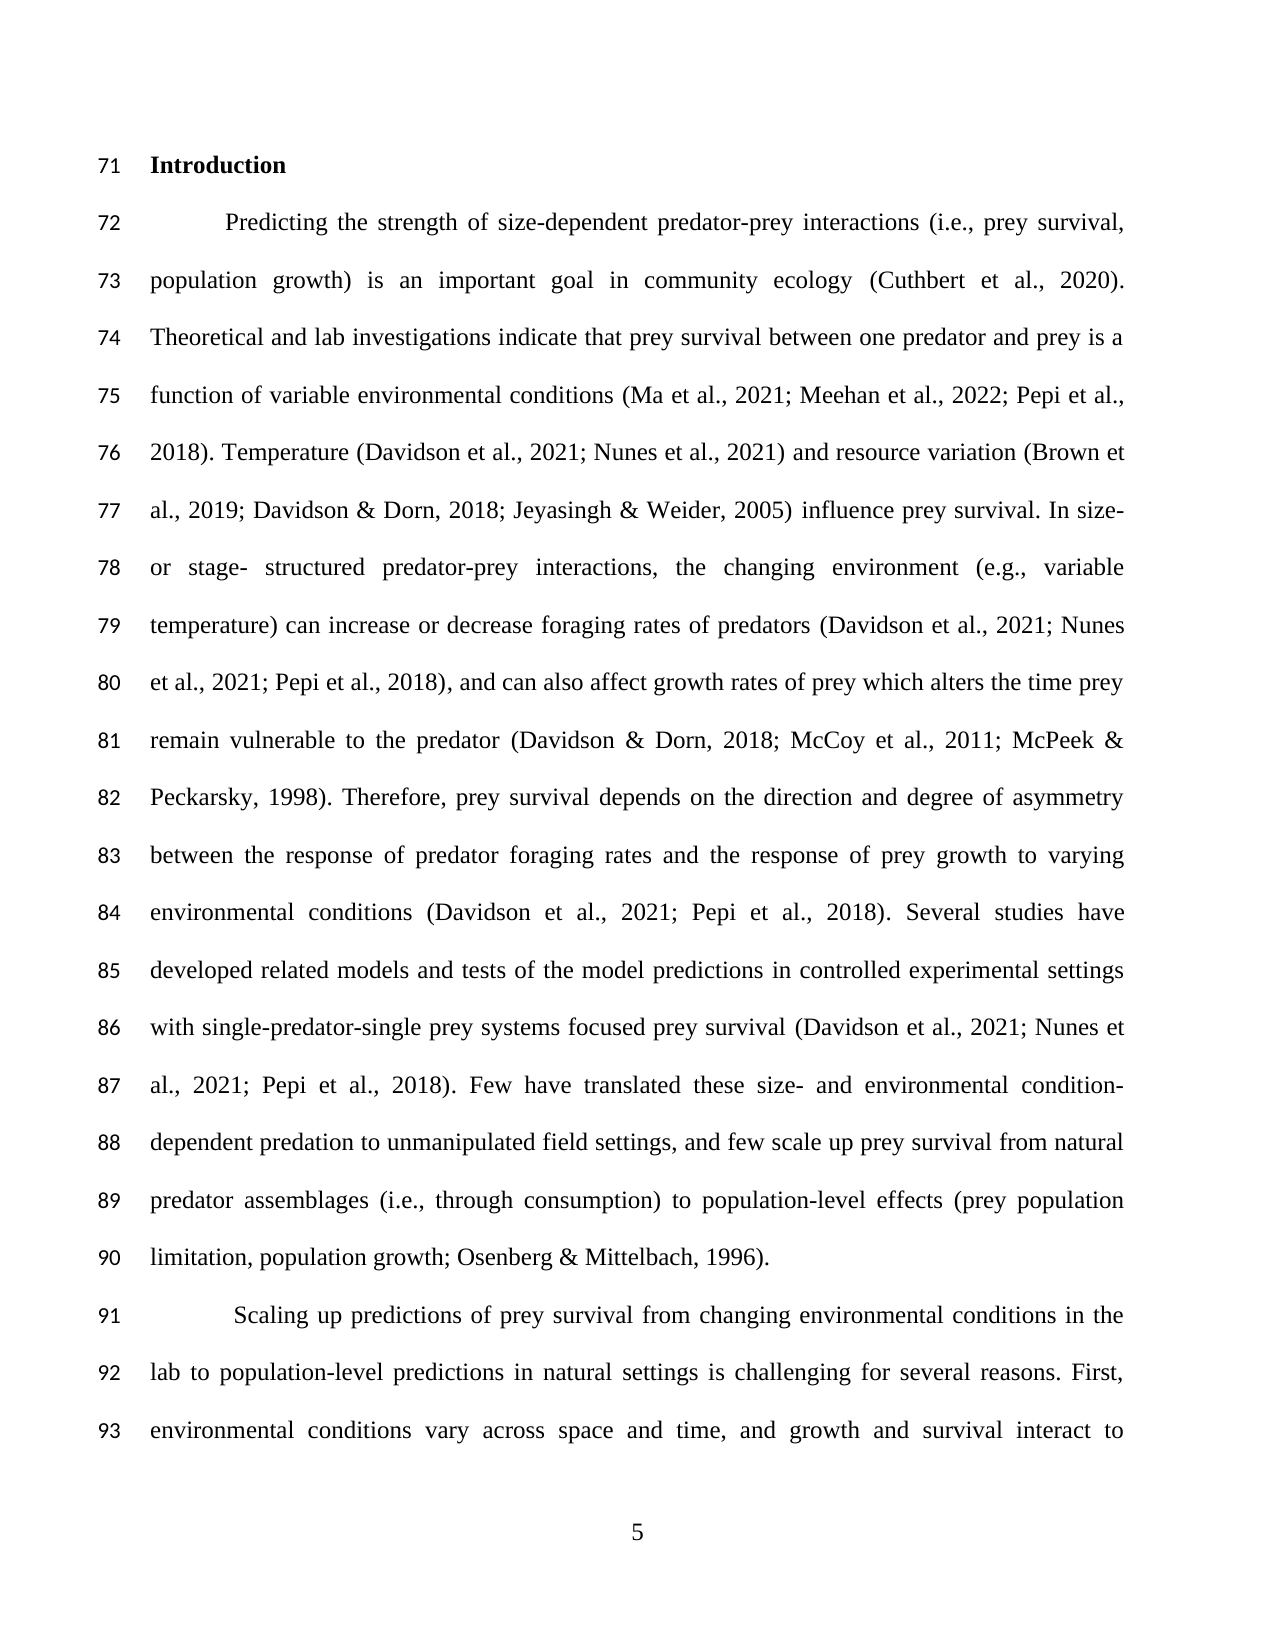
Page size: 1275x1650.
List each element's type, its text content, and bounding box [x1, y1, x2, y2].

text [150, 1300, 1125, 1444]
text Predicting the strength of size-dependent predator-prey interactions (i.e., prey survival, population growth) is an important goal in community ecology (Cuthbert et al., 2020). Theoretical and lab investigations indicate that prey survival between one predator and prey is a function of variable environmental conditions (Ma et al., 2021; Meehan et al., 2022; Pepi et al., 2018). Temperature (Davidson et al., 2021; Nunes et al., 2021) and resource variation (Brown et al., 2019; Davidson & Dorn, 2018; Jeyasingh & Weider, 2005) influence prey survival. In size- or stage- structured predator-prey interactions, the changing environment (e.g., variable temperature) can increase or decrease foraging rates of predators (Davidson et al., 2021; Nunes et al., 2021; Pepi et al., 2018), and can also affect growth rates of prey which alters the time prey remain vulnerable to the predator (Davidson & Dorn, 2018; McCoy et al., 2011; McPeek & Peckarsky, 1998). Therefore, prey survival depends on the direction and degree of asymmetry between the response of predator foraging rates and the response of prey growth to varying environmental conditions (Davidson et al., 2021; Pepi et al., 2018). Several studies have developed related models and tests of the model predictions in controlled experimental settings with single-predator-single prey systems focused prey survival (Davidson et al., 2021; Nunes et al., 2021; Pepi et al., 2018). Few have translated these size- and environmental condition-dependent predation to unmanipulated field settings, and few scale up prey survival from natural predator assemblages (i.e., through consumption) to population-level effects (prey population limitation, population growth; Osenberg & Mittelbach, 1996). [150, 207, 1125, 1271]
subtitle Introduction [150, 150, 1125, 179]
